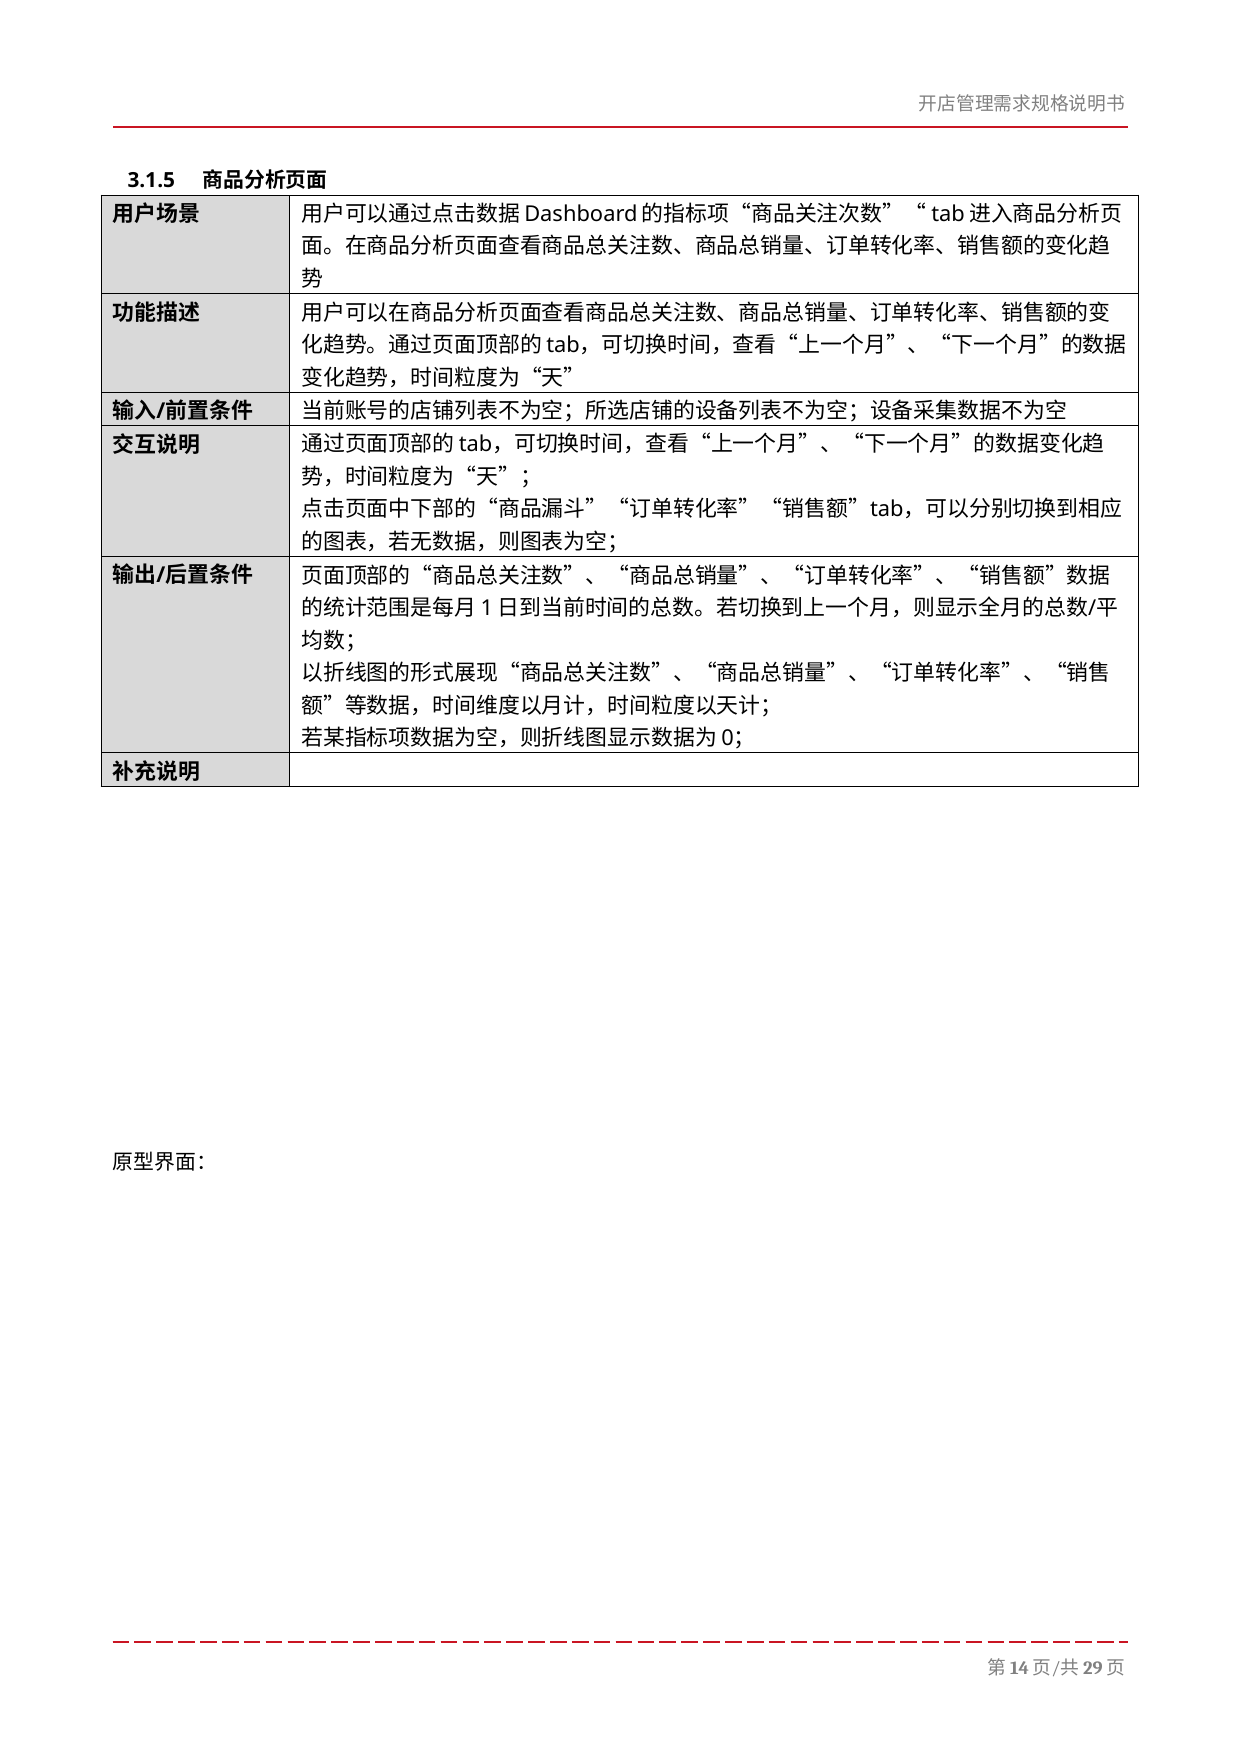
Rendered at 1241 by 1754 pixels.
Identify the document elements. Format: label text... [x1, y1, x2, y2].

table_cell 页面顶部的“商品总关注数”、“商品总销量”、“订单转化率”、“销售额”数据的统计范围是每月1日到当前时间的总数。若切换到上一个月，则显示全月的总数/平均数； 以折线图的形式展现“商品总关注数”、“商品总销量”、“订单转化率”、“销售额”等数据，时间维度以月计，时间粒度以天计； 若某指标项数据为空，则折线图显示数据为0； [290, 557, 1138, 752]
table_cell 通过页面顶部的tab，可切换时间，查看“上一个月”、“下一个月”的数据变化趋势，时间粒度为“天”； 点击页面中下部的“商品漏斗”“订单转化率”“销售额”tab，可以分别切换到相应的图表，若无数据，则图表为空； [290, 426, 1138, 556]
table_cell 输出/后置条件 [102, 557, 289, 752]
table_header 用户可以通过点击数据Dashboard的指标项“商品关注次数”“ tab进入商品分析页面。在商品分析页面查看商品总关注数、商品总销量、订单转化率、销售额的变化趋势 [290, 196, 1138, 293]
table_cell 功能描述 [102, 294, 289, 392]
table_header 用户场景 [102, 196, 289, 293]
table_cell [290, 753, 1138, 786]
table_cell 交互说明 [102, 426, 289, 556]
table_cell 输入/前置条件 [102, 393, 289, 425]
text 原型界面： [112, 1144, 1128, 1177]
table_cell 用户可以在商品分析页面查看商品总关注数、商品总销量、订单转化率、销售额的变化趋势。通过页面顶部的tab，可切换时间，查看“上一个月”、“下一个月”的数据变化趋势，时间粒度为“天” [290, 294, 1138, 392]
table_cell 补充说明 [102, 753, 289, 786]
subtitle 商品分析页面 [127, 162, 1128, 194]
table_cell 当前账号的店铺列表不为空；所选店铺的设备列表不为空；设备采集数据不为空 [290, 393, 1138, 425]
